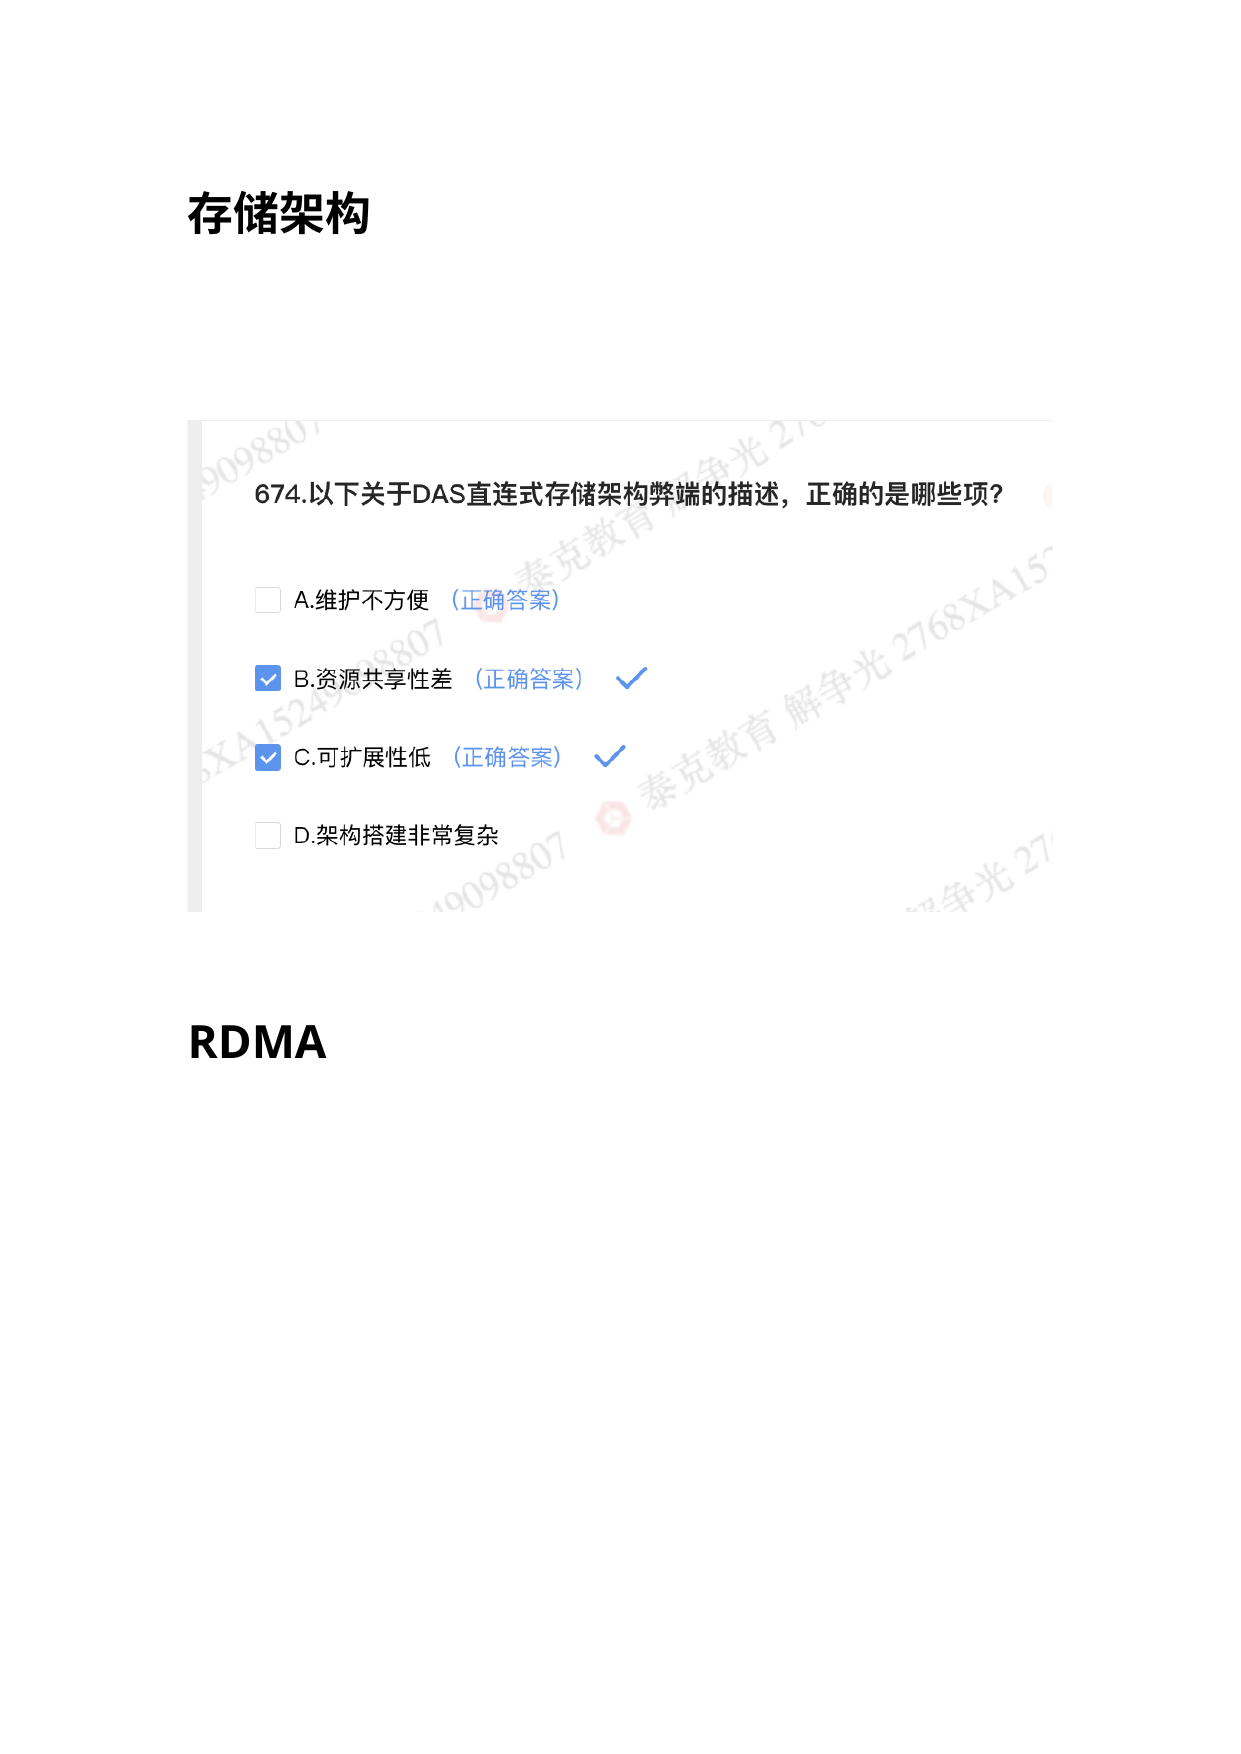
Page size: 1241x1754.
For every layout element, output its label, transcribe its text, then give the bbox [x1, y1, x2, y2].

picture [187, 420, 1053, 912]
subtitle 存储架构 [187, 162, 1053, 259]
subtitle RDMA [187, 1008, 1053, 1073]
